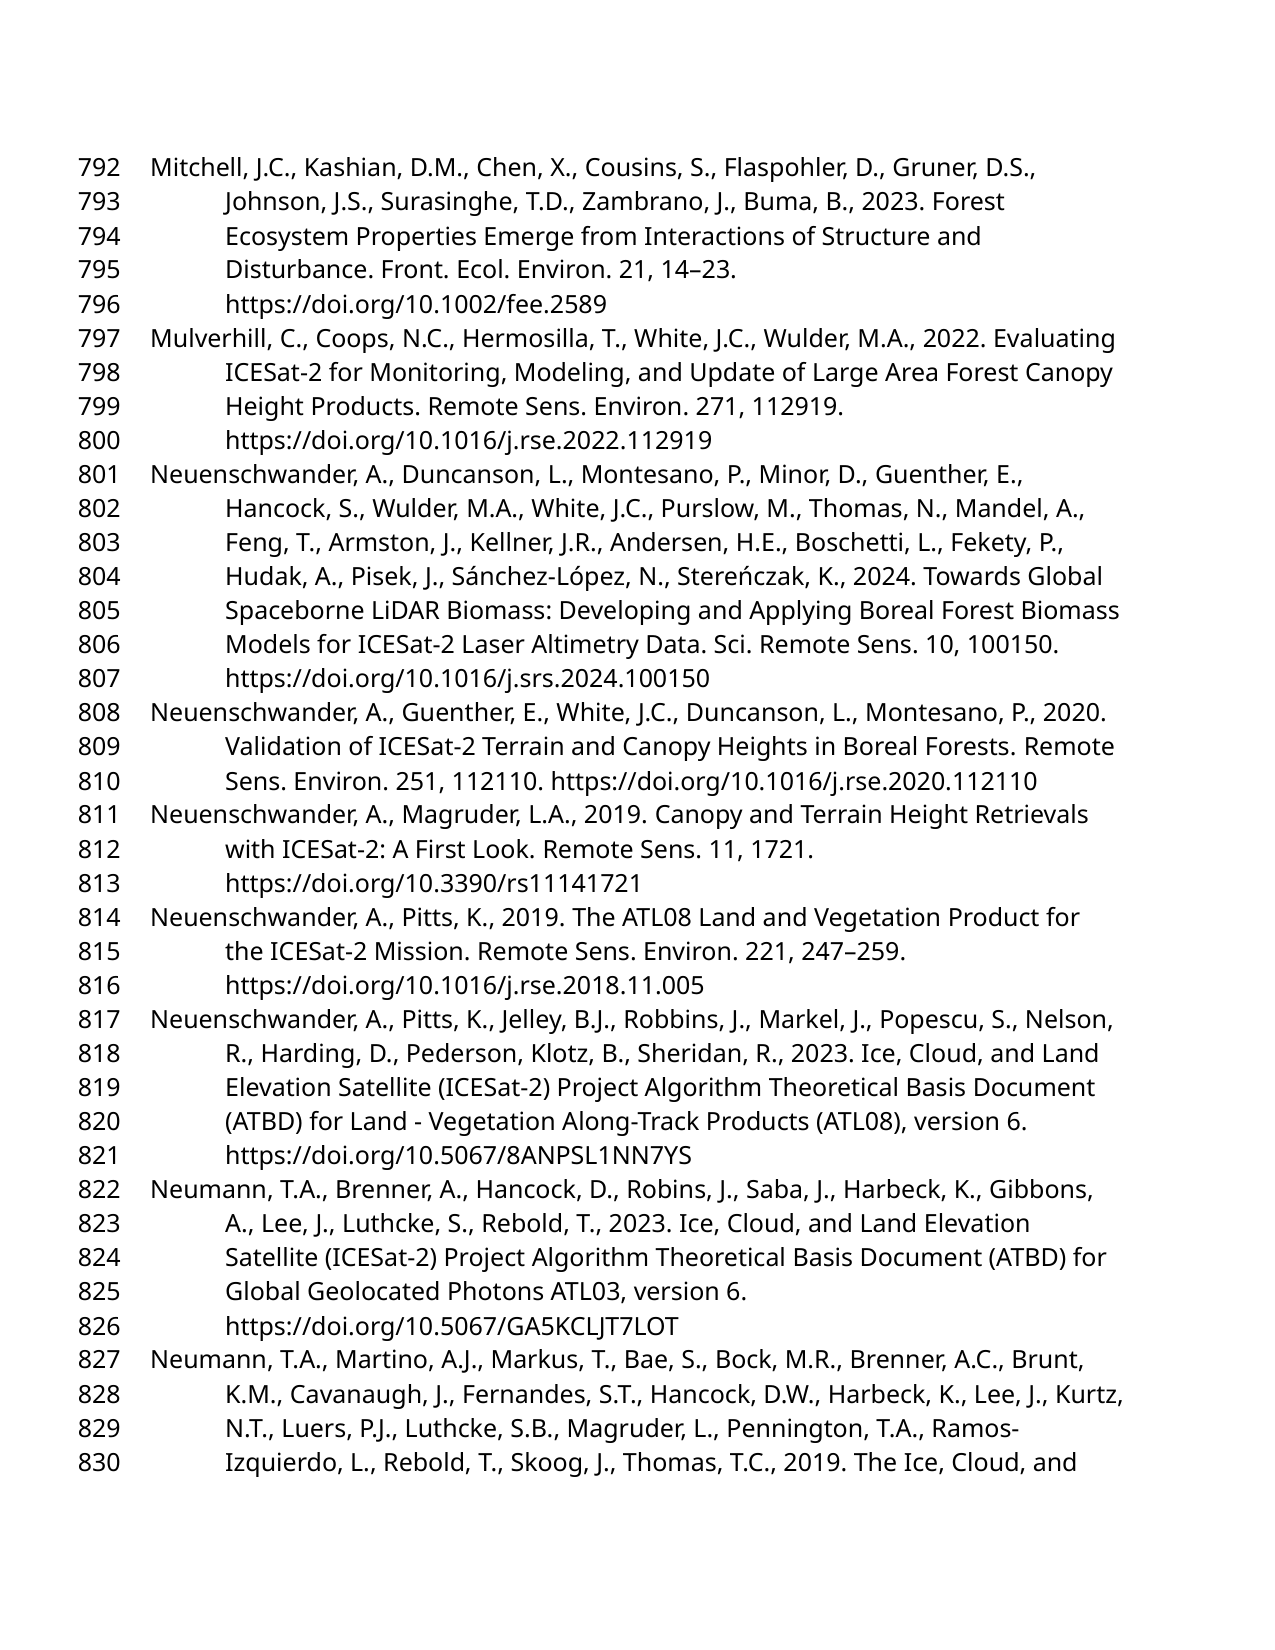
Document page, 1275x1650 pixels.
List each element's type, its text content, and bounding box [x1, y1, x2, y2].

text Neuenschwander, A., Pitts, K., Jelley, B.J., Robbins, J., Markel, J., Popescu, S., Nelson, R., Harding, D., Pederson, Klotz, B., Sheridan, R., 2023. Ice, Cloud, and Land Elevation Satellite (ICESat-2) Project Algorithm Theoretical Basis Document (ATBD) for Land - Vegetation Along-Track Products (ATL08), version 6. https://doi.org/10.5067/8ANPSL1NN7YS [150, 1002, 1125, 1172]
text Mulverhill, C., Coops, N.C., Hermosilla, T., White, J.C., Wulder, M.A., 2022. Evaluating ICESat-2 for Monitoring, Modeling, and Update of Large Area Forest Canopy Height Products. Remote Sens. Environ. 271, 112919. https://doi.org/10.1016/j.rse.2022.112919 [150, 320, 1125, 457]
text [150, 1342, 1125, 1478]
text Neuenschwander, A., Guenther, E., White, J.C., Duncanson, L., Montesano, P., 2020. Validation of ICESat-2 Terrain and Canopy Heights in Boreal Forests. Remote Sens. Environ. 251, 112110. https://doi.org/10.1016/j.rse.2020.112110 [150, 695, 1125, 797]
text Neuenschwander, A., Duncanson, L., Montesano, P., Minor, D., Guenther, E., Hancock, S., Wulder, M.A., White, J.C., Purslow, M., Thomas, N., Mandel, A., Feng, T., Armston, J., Kellner, J.R., Andersen, H.E., Boschetti, L., Fekety, P., Hudak, A., Pisek, J., Sánchez-López, N., Stereńczak, K., 2024. Towards Global Spaceborne LiDAR Biomass: Developing and Applying Boreal Forest Biomass Models for ICESat-2 Laser Altimetry Data. Sci. Remote Sens. 10, 100150. https://doi.org/10.1016/j.srs.2024.100150 [150, 457, 1125, 695]
text Neuenschwander, A., Pitts, K., 2019. The ATL08 Land and Vegetation Product for the ICESat-2 Mission. Remote Sens. Environ. 221, 247–259. https://doi.org/10.1016/j.rse.2018.11.005 [150, 899, 1125, 1002]
text Mitchell, J.C., Kashian, D.M., Chen, X., Cousins, S., Flaspohler, D., Gruner, D.S., Johnson, J.S., Surasinghe, T.D., Zambrano, J., Buma, B., 2023. Forest Ecosystem Properties Emerge from Interactions of Structure and Disturbance. Front. Ecol. Environ. 21, 14–23. https://doi.org/10.1002/fee.2589 [150, 150, 1125, 320]
text Neumann, T.A., Brenner, A., Hancock, D., Robins, J., Saba, J., Harbeck, K., Gibbons, A., Lee, J., Luthcke, S., Rebold, T., 2023. Ice, Cloud, and Land Elevation Satellite (ICESat-2) Project Algorithm Theoretical Basis Document (ATBD) for Global Geolocated Photons ATL03, version 6. https://doi.org/10.5067/GA5KCLJT7LOT [150, 1172, 1125, 1342]
text Neuenschwander, A., Magruder, L.A., 2019. Canopy and Terrain Height Retrievals with ICESat-2: A First Look. Remote Sens. 11, 1721. https://doi.org/10.3390/rs11141721 [150, 797, 1125, 899]
